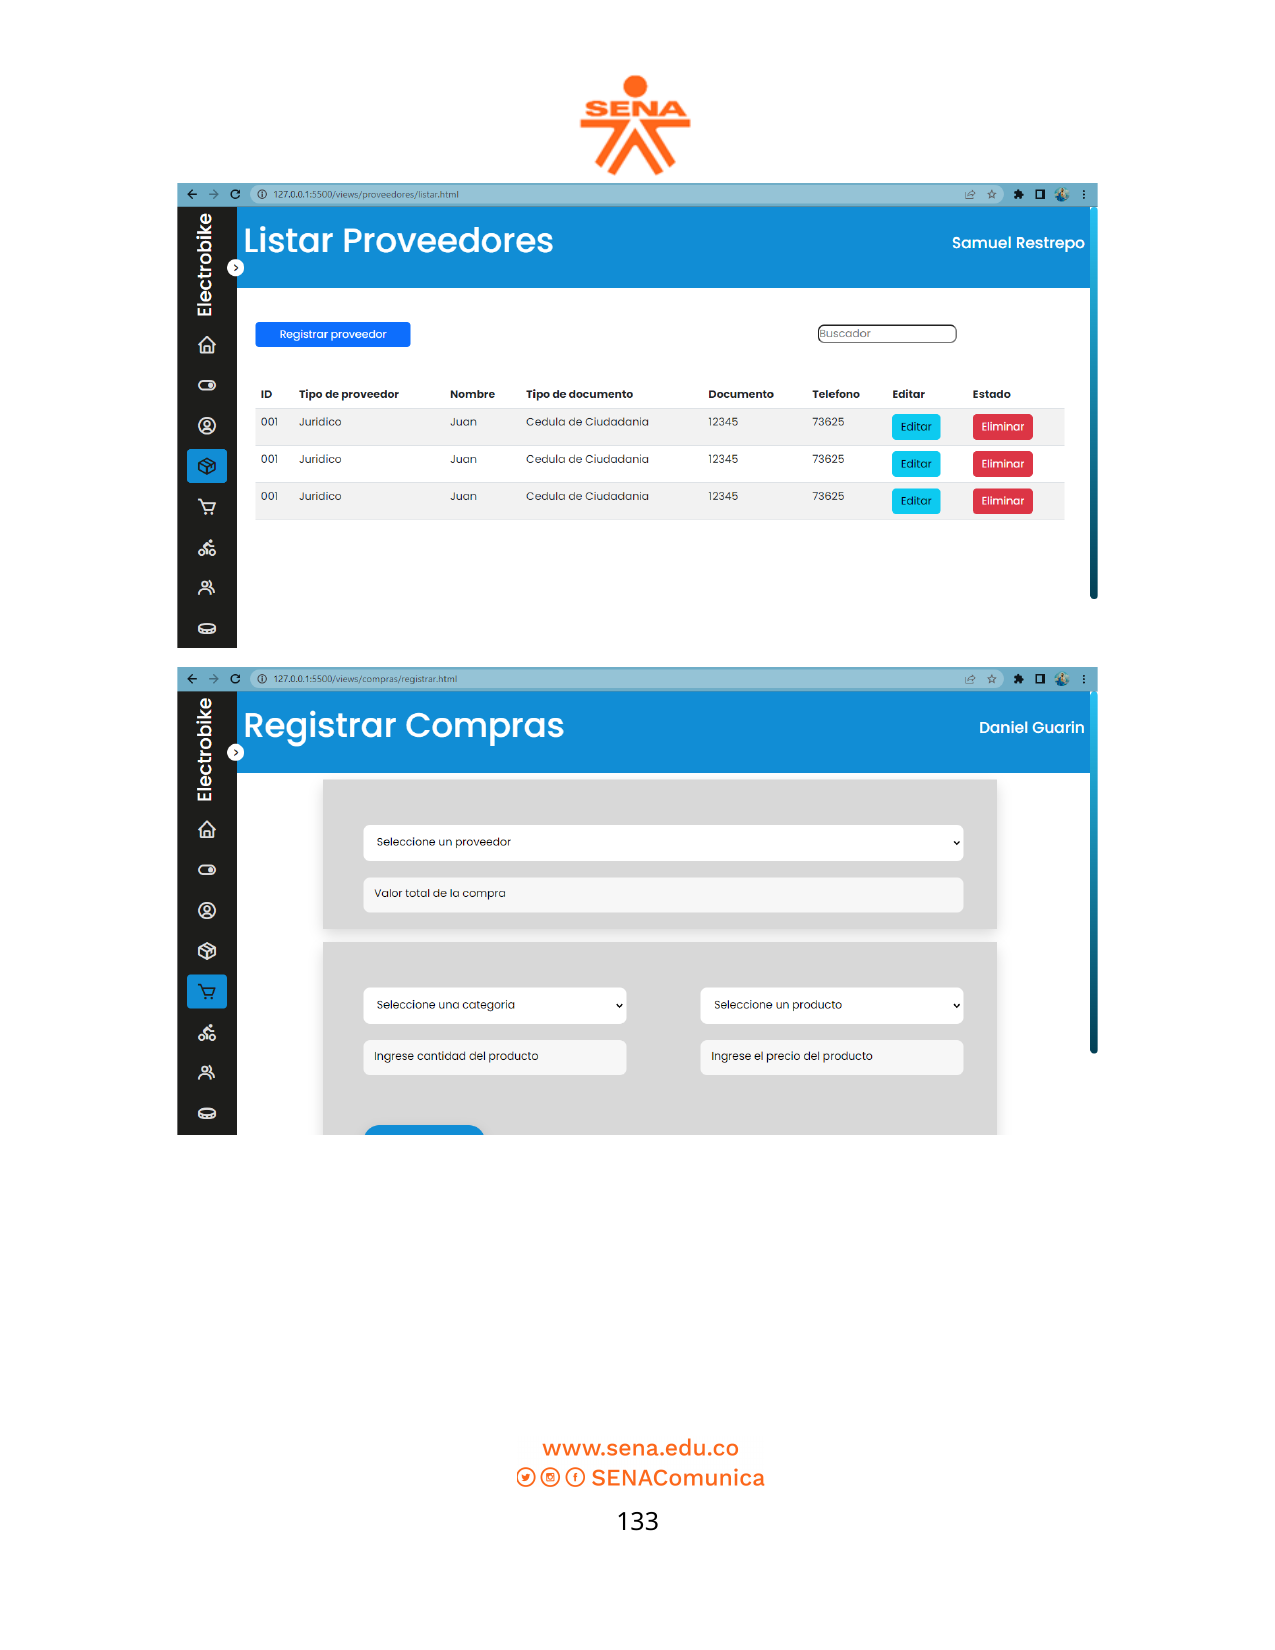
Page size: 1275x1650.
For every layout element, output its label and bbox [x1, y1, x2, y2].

picture [517, 1436, 765, 1487]
picture [177, 73, 1098, 648]
picture [177, 667, 1098, 1135]
